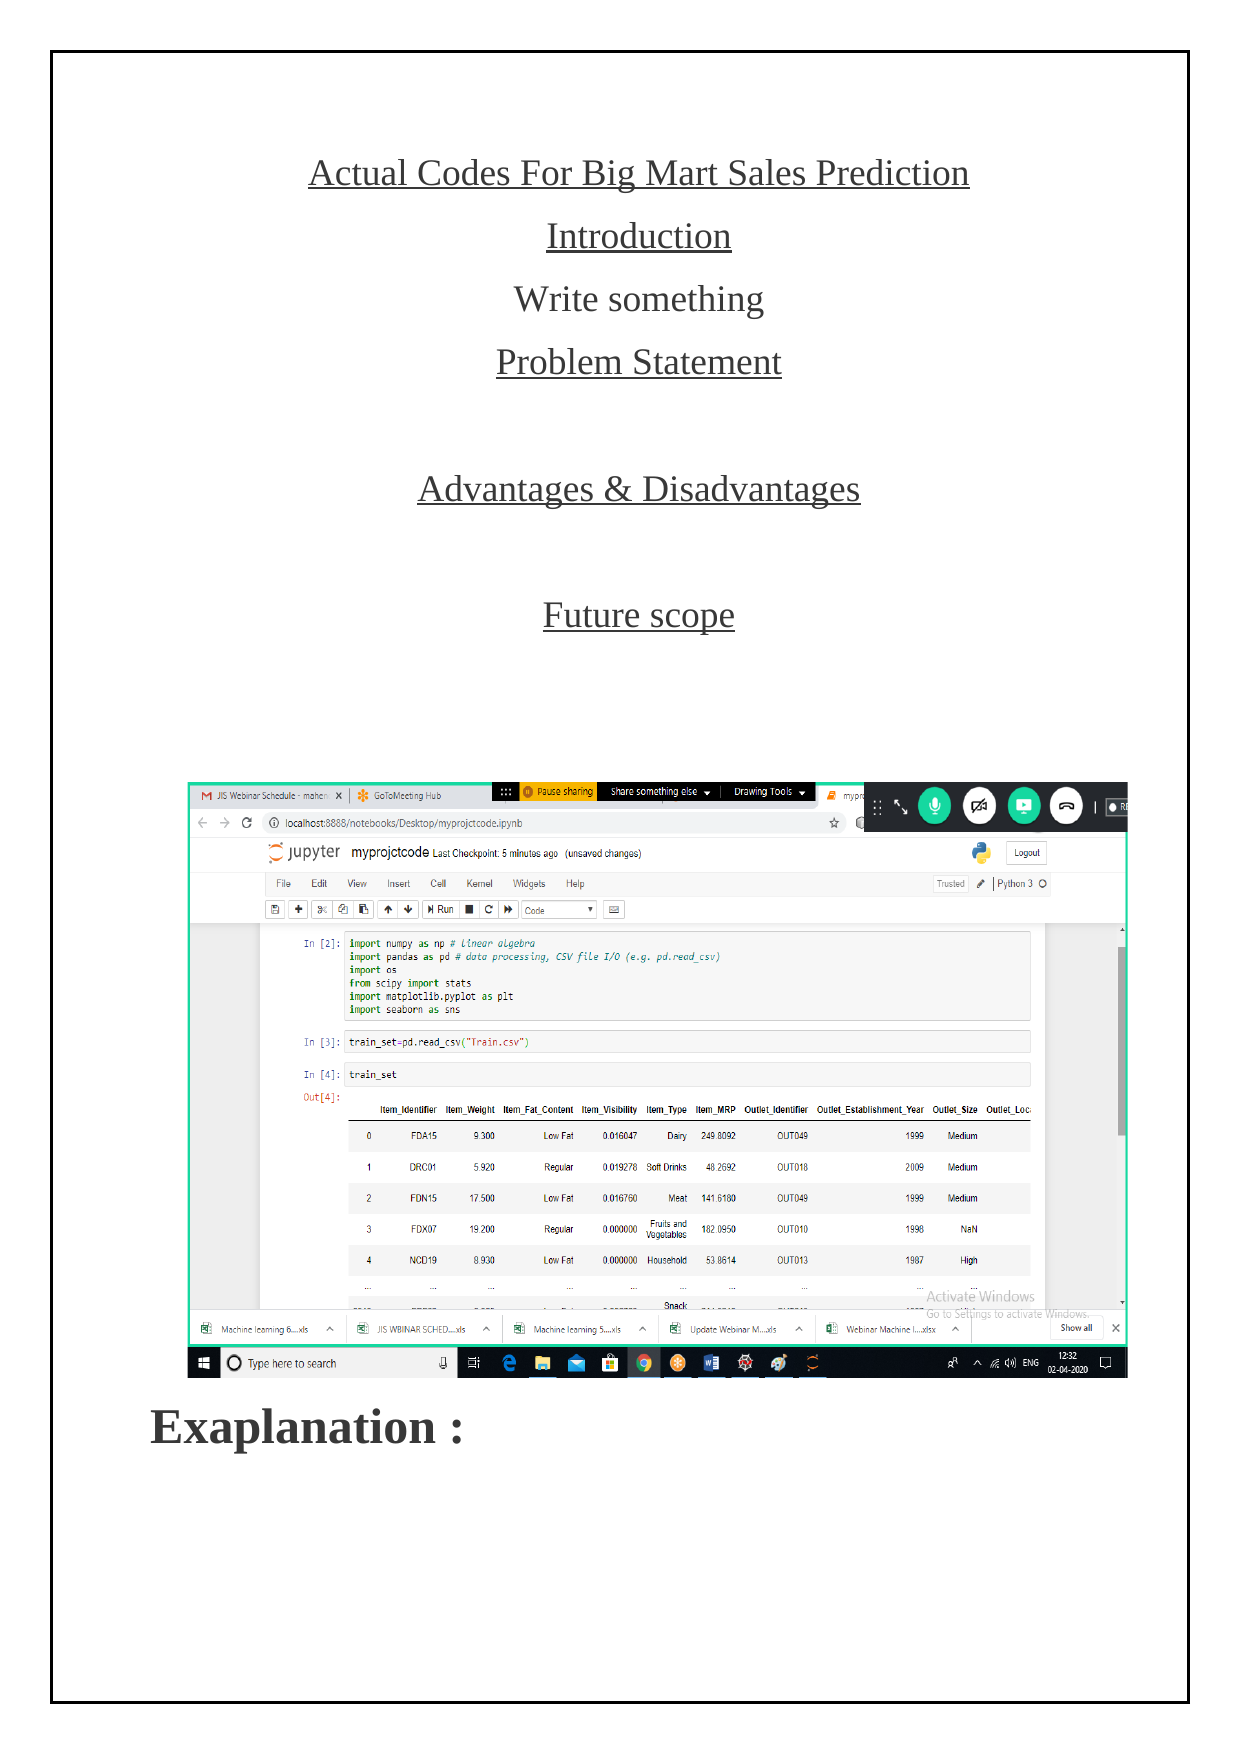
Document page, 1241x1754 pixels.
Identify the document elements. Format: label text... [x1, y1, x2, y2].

text Future scope [187, 593, 1090, 636]
text Exaplanation : [150, 1396, 1090, 1454]
text Actual Codes For Big Mart Sales Prediction [187, 150, 1090, 193]
picture [187, 782, 1128, 1378]
text Introduction [187, 213, 1090, 256]
text Advantages & Disadvantages [187, 466, 1090, 509]
text Write something [187, 276, 1090, 319]
text Problem Statement [187, 340, 1090, 383]
